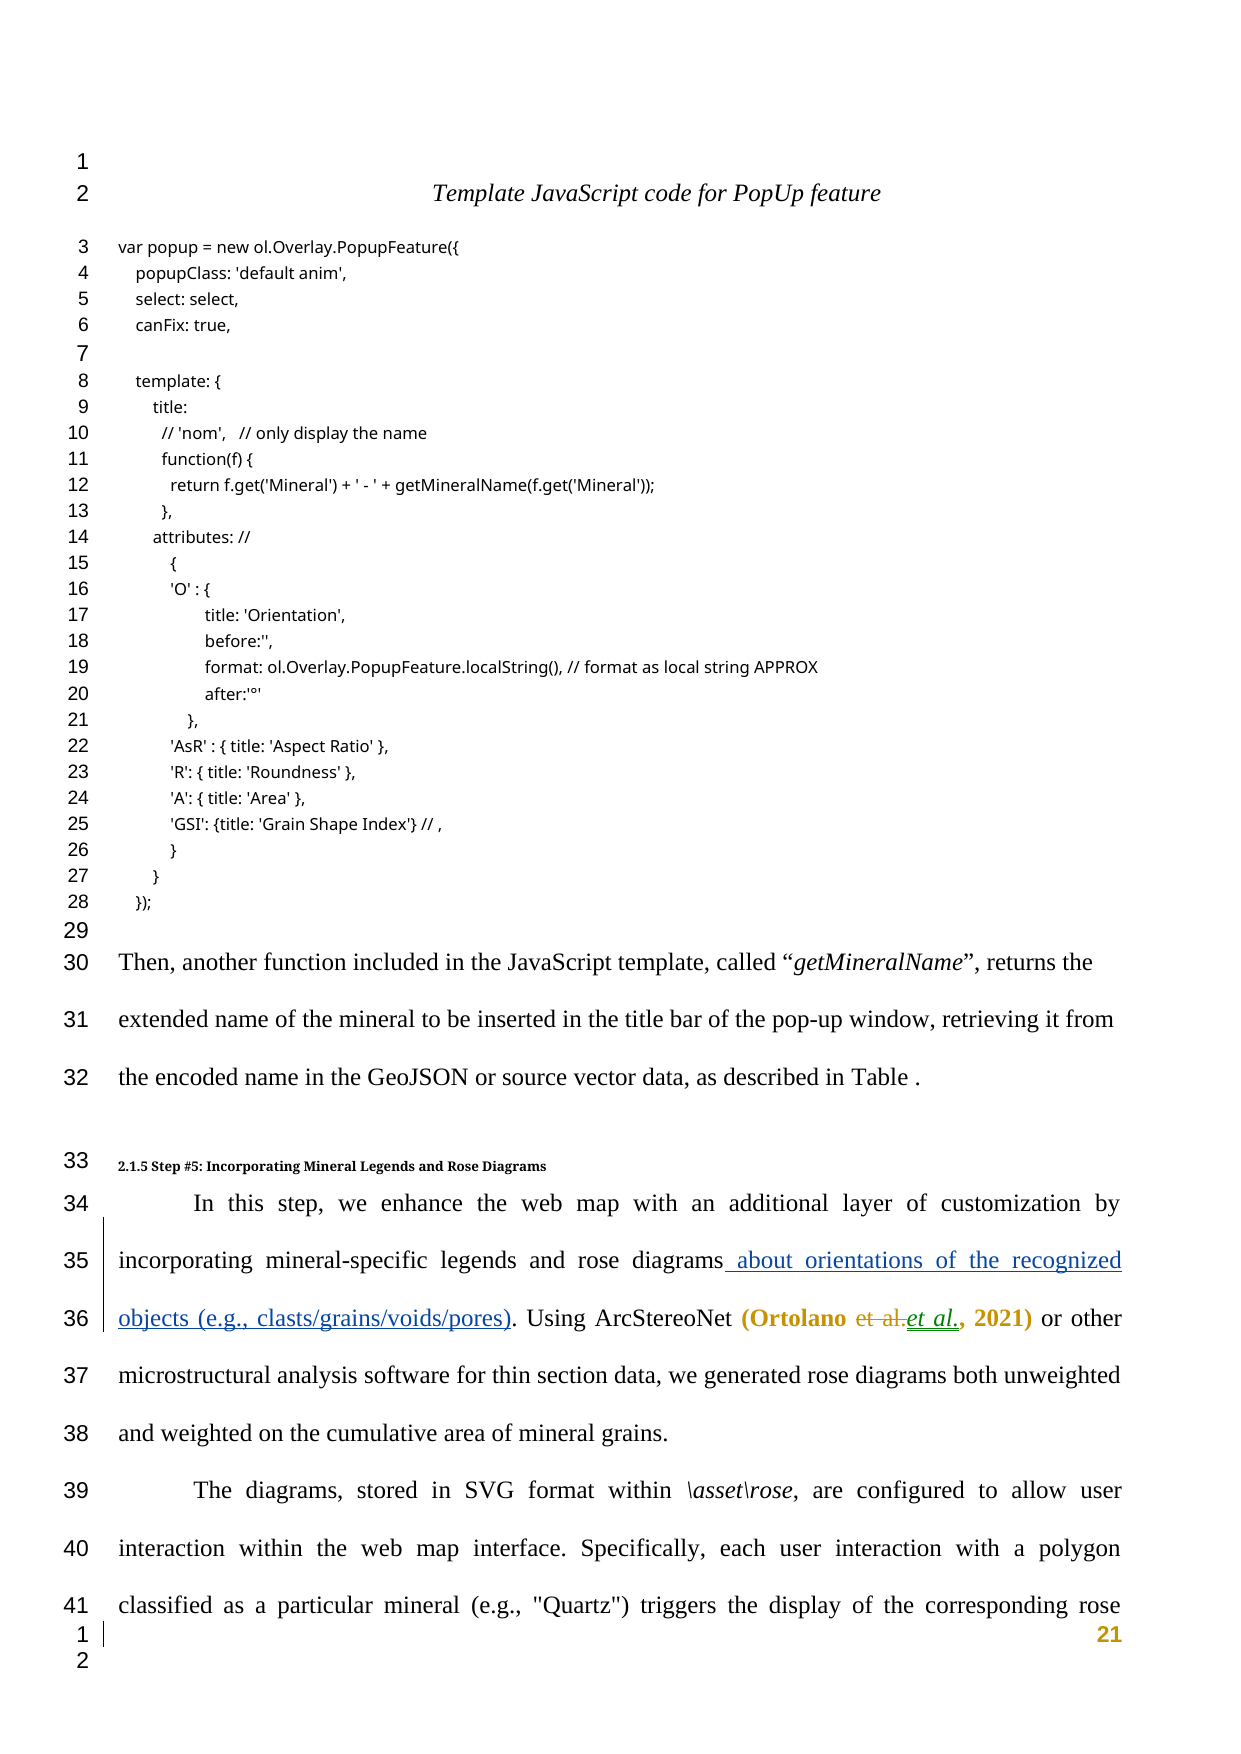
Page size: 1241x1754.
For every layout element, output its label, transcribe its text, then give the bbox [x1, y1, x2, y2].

text // 'nom', // only display the name [118, 422, 1122, 444]
text function(f) { [118, 448, 1122, 471]
text }, [118, 500, 1122, 523]
text canFix: true, [118, 313, 1122, 336]
text 'R': { title: 'Roundness' }, [118, 760, 1122, 783]
text Then, another function included in the JavaScript template, called “getMineralName”, returns the extended name of the mineral to be inserted in the title bar of the pop-up window, retrieving it from the encoded name in the GeoJSON or source vector data, as described in Table 2. [118, 947, 1122, 1091]
text title: 'Orientation', [118, 604, 1122, 627]
text return f.get('Mineral') + ' - ' + getMineralName(f.get('Mineral')); [118, 474, 1122, 497]
text 'A': { title: 'Area' }, [118, 786, 1122, 809]
text 'O' : { [118, 578, 1122, 601]
text { [118, 552, 1122, 575]
text var popup = new ol.Overlay.PopupFeature({ [118, 235, 1122, 258]
text Template JavaScript code for PopUp feature [118, 178, 1122, 207]
text popupClass: 'default anim', [118, 261, 1122, 284]
text select: select, [118, 287, 1122, 310]
text } [118, 864, 1122, 887]
text 'AsR' : { title: 'Aspect Ratio' }, [118, 734, 1122, 757]
text } [118, 838, 1122, 861]
subtitle 2.1.5 Step #5: Incorporating Mineral Legends and Rose Diagrams [118, 1144, 1122, 1176]
text format: ol.Overlay.PopupFeature.localString(), // format as local string APPROX [118, 656, 1122, 679]
text title: [118, 396, 1122, 418]
text after:'°' [118, 682, 1122, 705]
text In this step, we enhance the web map with an additional layer of customization by incorporating mineral-specific legends and rose diagrams. Using ArcStereoNet (Ortolano , 2021) or other microstructural analysis software for thin section data, we generated rose diagrams both unweighted and weighted on the cumulative area of mineral grains. [118, 1188, 1122, 1447]
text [118, 1476, 1122, 1619]
text template: { [118, 370, 1122, 392]
text 'GSI': {title: 'Grain Shape Index'} // , [118, 812, 1122, 835]
text }, [118, 708, 1122, 731]
text before:'', [118, 630, 1122, 653]
text attributes: // [118, 526, 1122, 549]
text }); [118, 891, 1122, 913]
